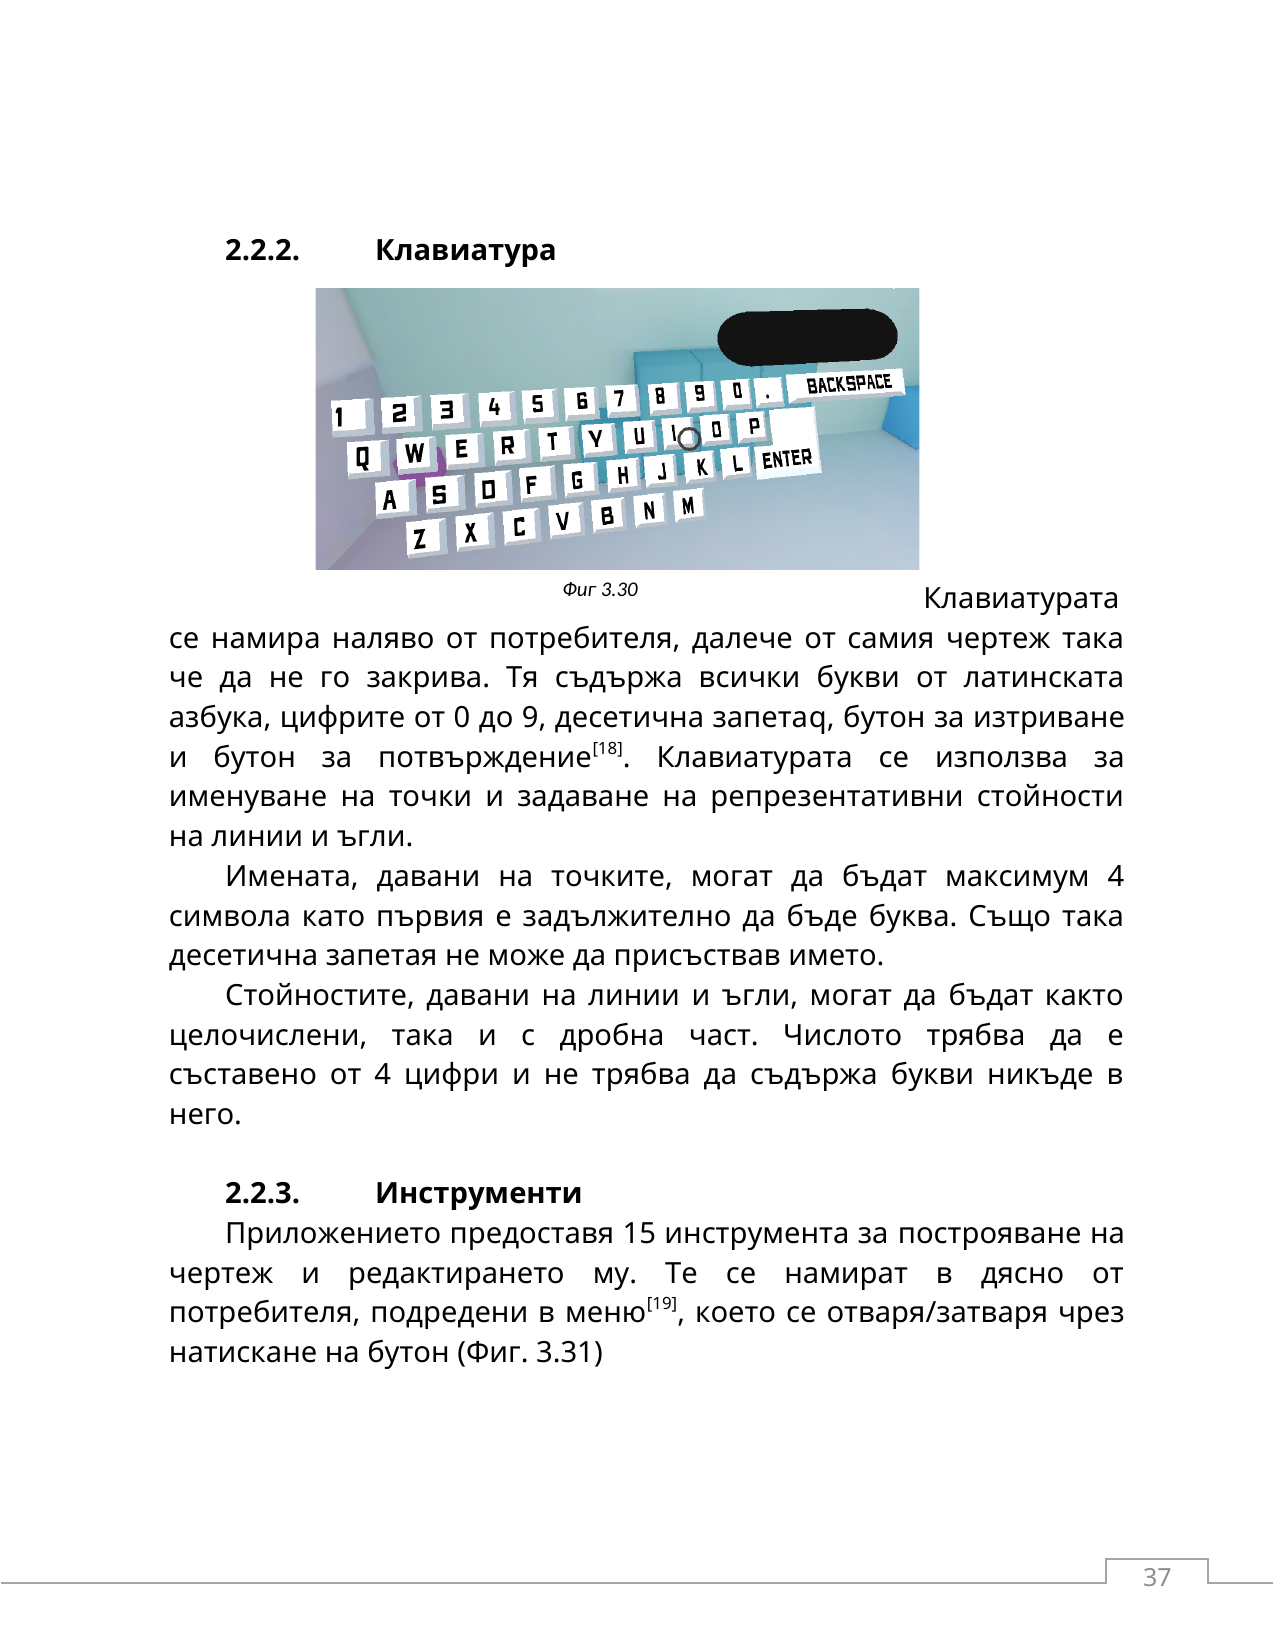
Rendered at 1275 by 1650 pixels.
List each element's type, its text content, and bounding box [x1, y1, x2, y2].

list Клавиатура [225, 229, 1125, 269]
list Инструменти [225, 1173, 1125, 1212]
picture [315, 288, 920, 570]
text Стойностите, давани на линии и ъгли, могат да бъдат както целочислени, така и с дробна част. Числото трябва да е съставено от 4 цифри и не трябва да съдържа букви никъде в него. [169, 974, 1125, 1133]
text Клавиатурата се намира наляво от потребителя, далече от самия чертеж така че да не го закрива. Тя съдържа всички букви от латинската азбука, цифрите от 0 до 9, десетична запетаq, бутон за изтриване и бутон за потвърждение[18]. Клавиатурата се използва за именуване на точки и задаване на репрезентативни стойности на линии и ъгли. [169, 392, 1125, 855]
text Имената, давани на точките, могат да бъдат максимум 4 символа като първия е задължително да бъде буква. Също така десетична запетая не може да присъствав името. [169, 855, 1125, 974]
text Приложението предоставя 15 инструмента за построяване на чертеж и редактирането му. Те се намират в дясно от потребителя, подредени в меню[19], което се отваря/затваря чрез натискане на бутон (Фиг. 3.31) [169, 1212, 1125, 1371]
